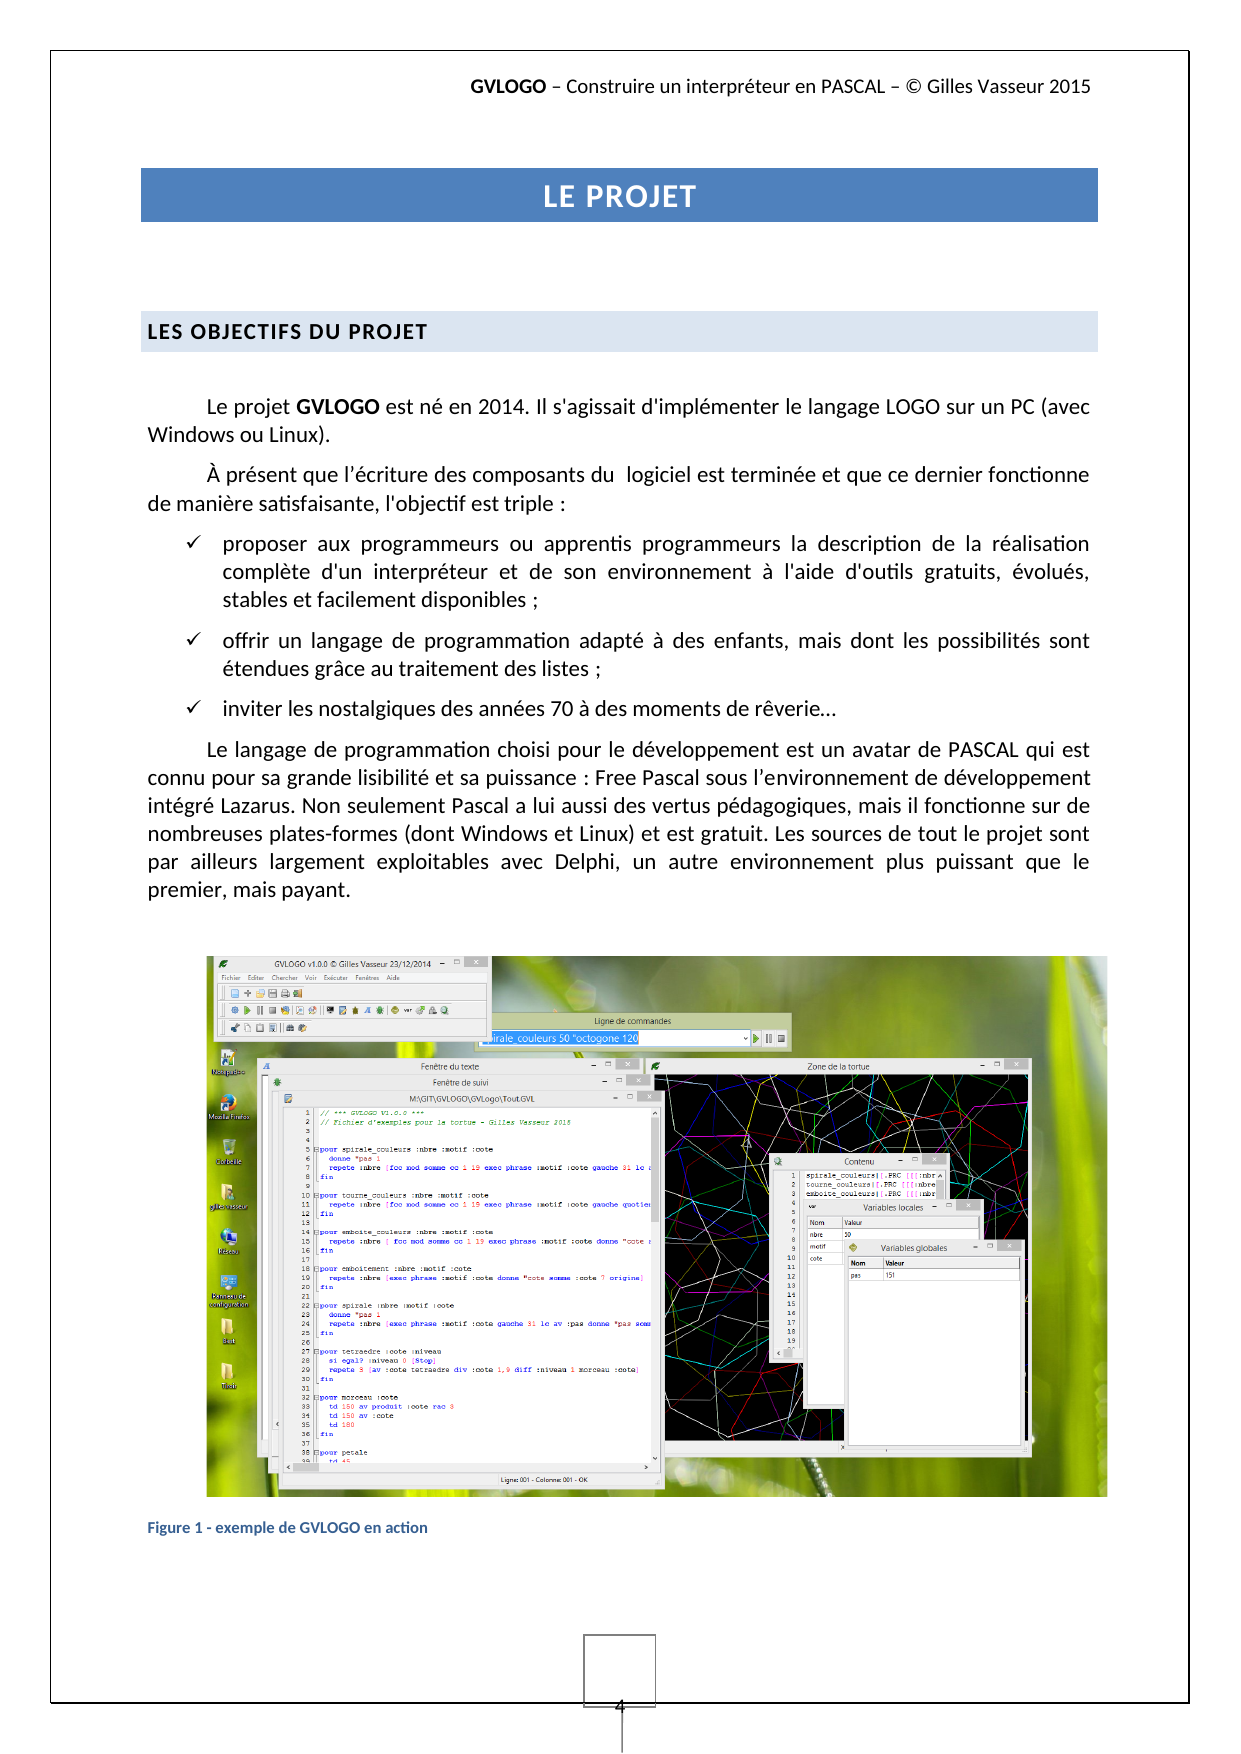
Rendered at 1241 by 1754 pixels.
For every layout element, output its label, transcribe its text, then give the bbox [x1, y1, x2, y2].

text Le langage de programmation choisi pour le développement est un avatar de PASCAL qui est connu pour sa grande lisibilité et sa puissance : Free Pascal sous l’environnement de développement intégré Lazarus. Non seulement Pascal a lui aussi des vertus pédagogiques, mais il fonctionne sur de nombreuses plates-formes (dont Windows et Linux) et est gratuit. Les sources de tout le projet sont par ailleurs largement exploitables avec Delphi, un autre environnement plus puissant que le premier, mais payant. [147, 735, 1092, 903]
list inviter les nostalgiques des années 70 à des moments de rêverie… [185, 694, 1092, 722]
text À présent que l’écriture des composants du logiciel est terminée et que ce dernier fonctionne de manière satisfaisante, l'objectif est triple : [147, 461, 1092, 517]
text Figure 1 - exemple de GVLOGO en action [147, 1517, 1092, 1538]
list offrir un langage de programmation adapté à des enfants, mais dont les possibilités sont étendues grâce au traitement des listes ; [185, 626, 1092, 682]
subtitle Le projet [148, 175, 1092, 215]
picture [206, 956, 1108, 1497]
list proposer aux programmeurs ou apprentis programmeurs la description de la réalisation complète d'un interpréteur et de son environnement à l'aide d'outils gratuits, évolués, stables et facilement disponibles ; [185, 529, 1092, 613]
text Le projet GVLOGO est né en 2014. Il s'agissait d'implémenter le langage LOGO sur un PC (avec Windows ou Linux). [147, 392, 1092, 448]
subtitle Les objectifs du projet [148, 317, 1092, 345]
